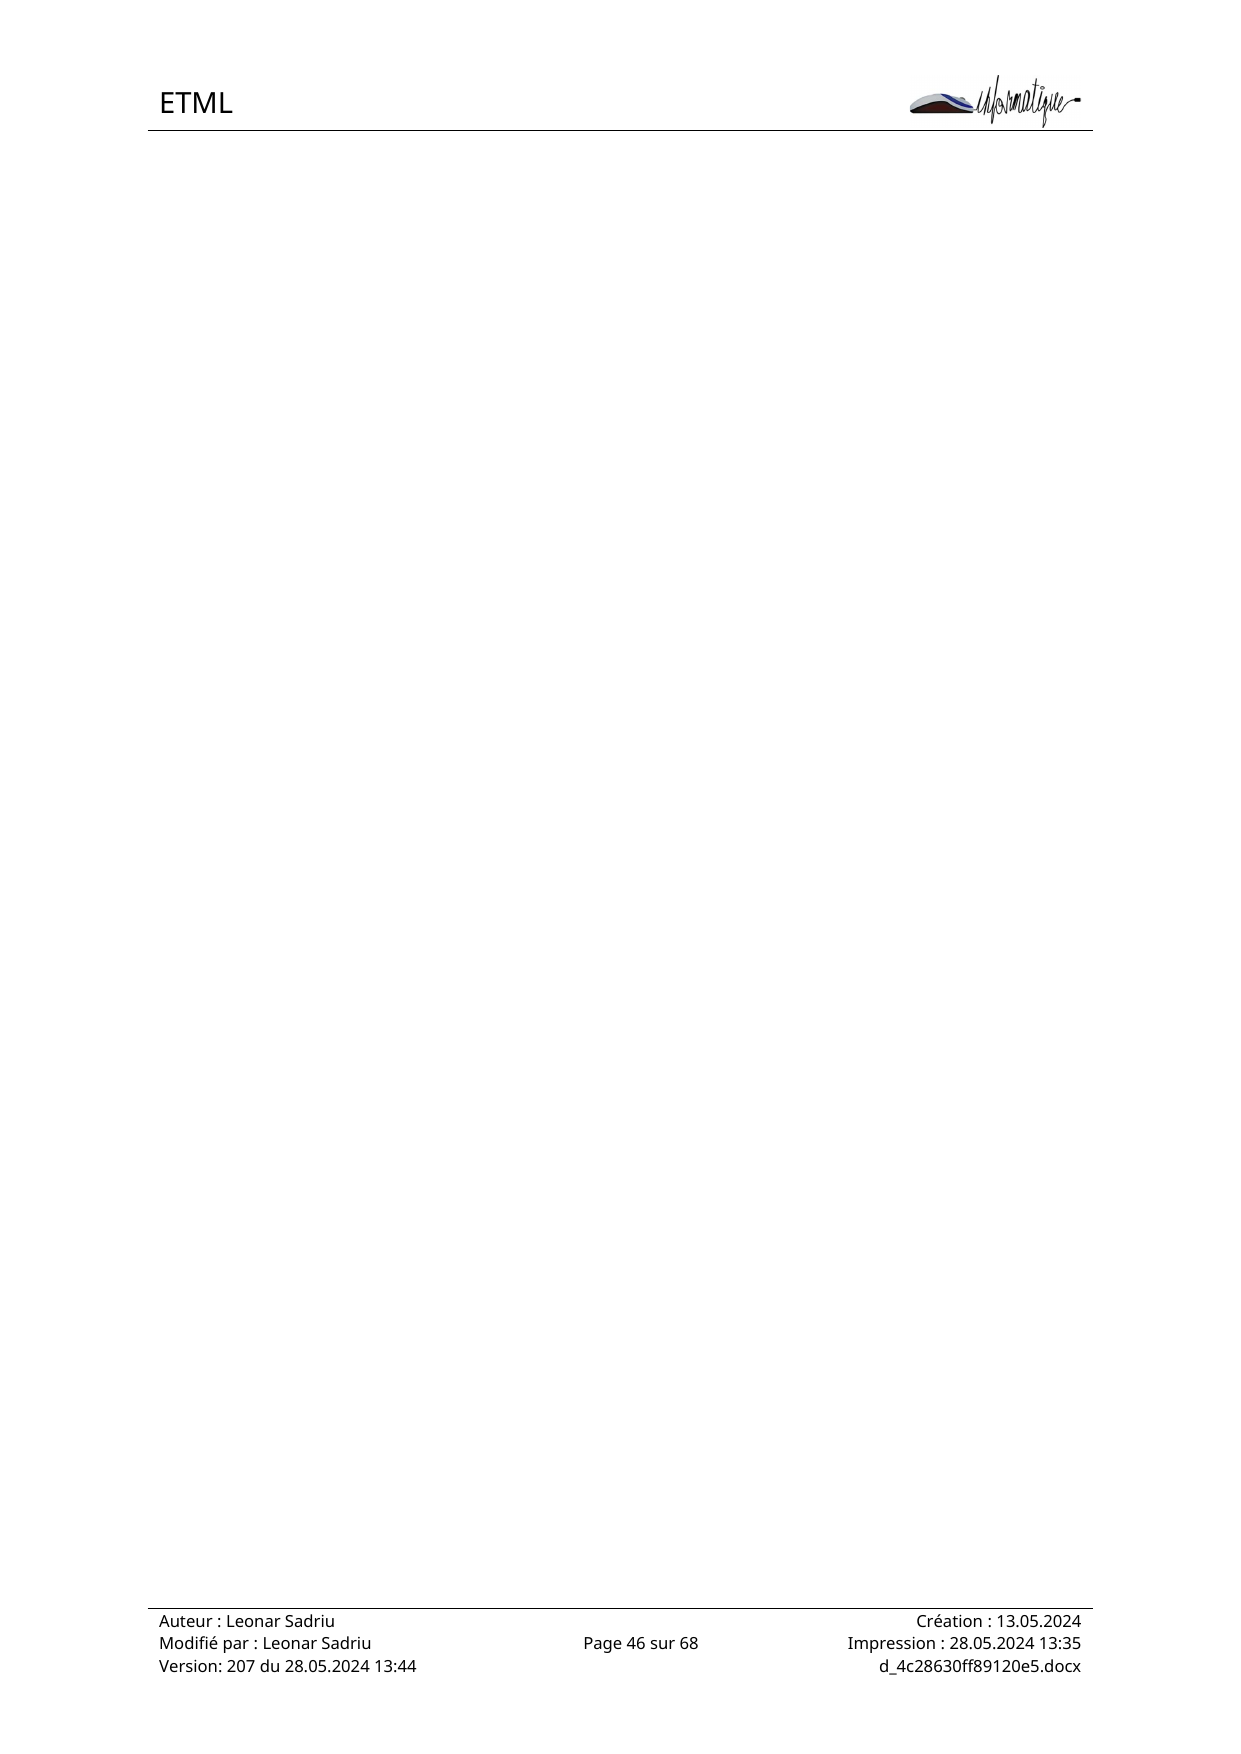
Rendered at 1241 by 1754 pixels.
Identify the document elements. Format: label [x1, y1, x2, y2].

picture [909, 75, 1082, 128]
